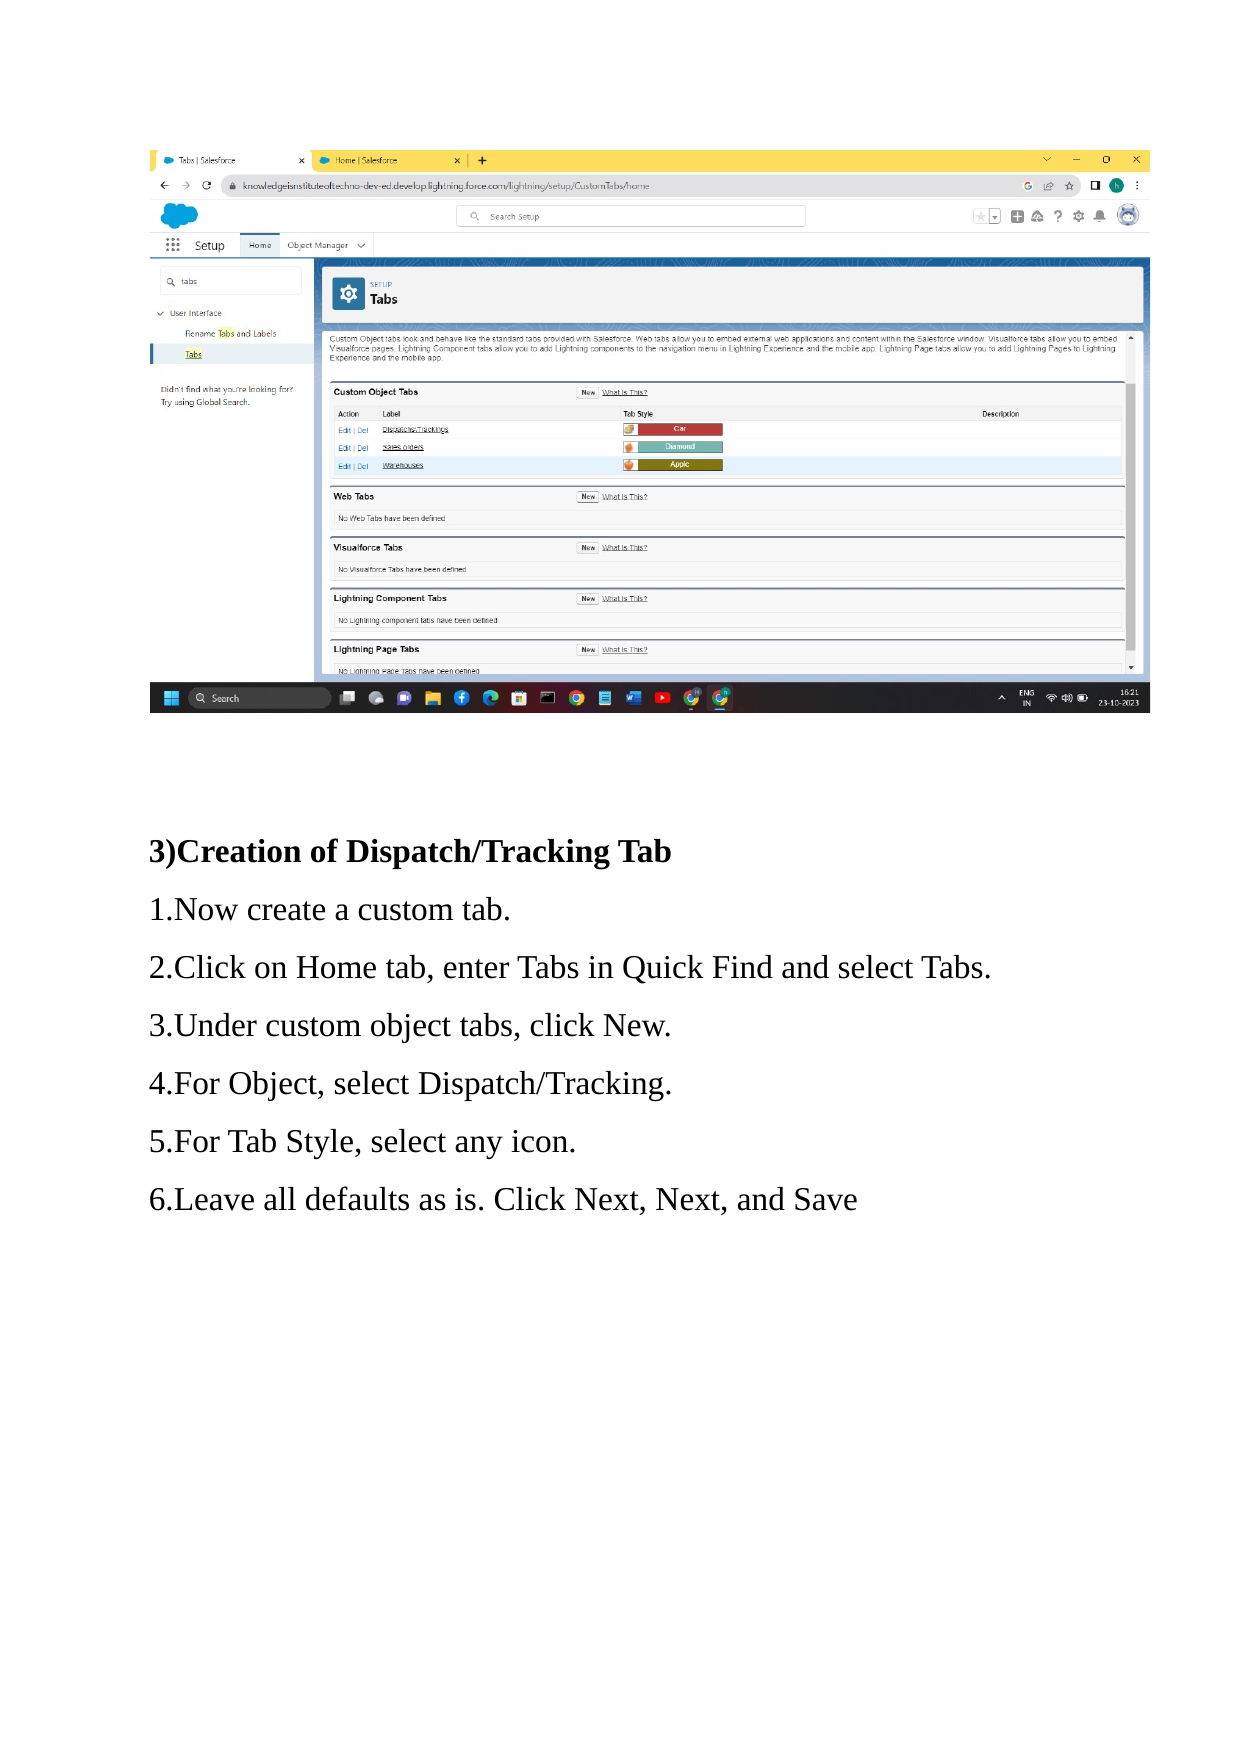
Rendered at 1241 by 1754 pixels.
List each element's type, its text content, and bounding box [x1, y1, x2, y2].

text 2.Click on Home tab, enter Tabs in Quick Find and select Tabs. [148, 947, 1091, 986]
subtitle 3)Creation of Dispatch/Tracking Tab [148, 831, 1090, 869]
picture [150, 150, 1150, 713]
text 4.For Object, select Dispatch/Tracking. [148, 1063, 1091, 1102]
text 3.Under custom object tabs, click New. [148, 1006, 1091, 1044]
text 1.Now create a custom tab. [148, 889, 1091, 928]
text 6.Leave all defaults as is. Click Next, Next, and Save [148, 1179, 1091, 1218]
text 5.For Tab Style, select any icon. [148, 1122, 1091, 1160]
